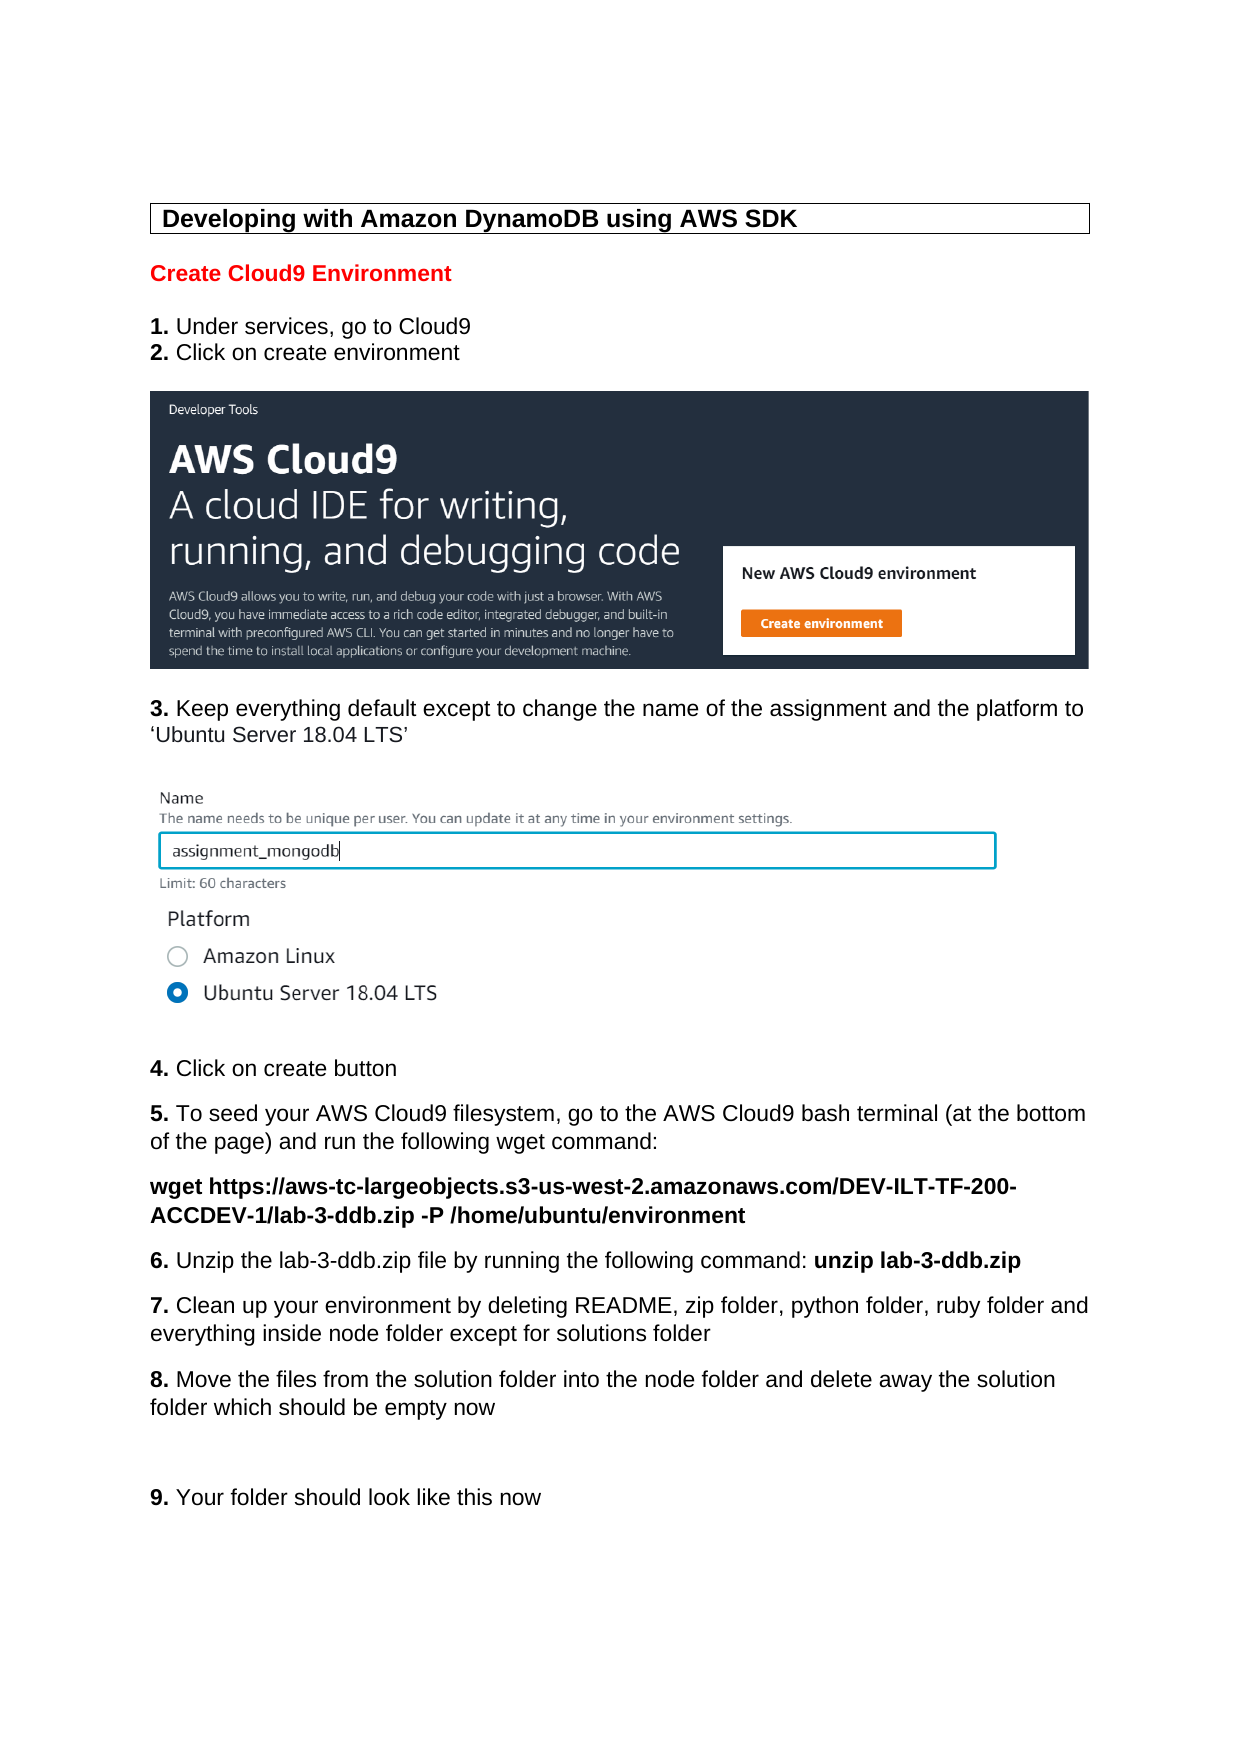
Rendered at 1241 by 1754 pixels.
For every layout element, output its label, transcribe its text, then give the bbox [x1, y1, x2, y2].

text 4. Click on create button [150, 1055, 1090, 1081]
text 9. Your folder should look like this now [150, 1484, 1090, 1511]
table_header Developing with Amazon DynamoDB using AWS SDK [151, 204, 1089, 232]
text 5. To seed your AWS Cloud9 filesystem, go to the AWS Cloud9 bash terminal (at the bottom of the page) and run the following wget command: [150, 1100, 1090, 1154]
text 8. Move the files from the solution folder into the node folder and delete away the solution folder which should be empty now [150, 1366, 1090, 1420]
text 7. Clean up your environment by deleting README, zip folder, python folder, ruby folder and everything inside node folder except for solutions folder [150, 1292, 1090, 1347]
picture [153, 898, 1011, 1029]
picture [150, 774, 1006, 896]
text 1. Under services, go to Cloud9 [150, 313, 1090, 339]
text 2. Click on create environment [150, 339, 1090, 365]
picture [150, 391, 1089, 669]
text 3. Keep everything default except to change the name of the assignment and the platform to ‘Ubuntu Server 18.04 LTS’ [150, 695, 1090, 748]
text 6. Unzip the lab-3-ddb.zip file by running the following command: unzip lab-3-ddb.zip [150, 1247, 1090, 1273]
text Create Cloud9 Environment [150, 260, 1090, 286]
text wget https://aws-tc-largeobjects.s3-us-west-2.amazonaws.com/DEV-ILT-TF-200-ACCDEV-1/lab-3-ddb.zip -P /home/ubuntu/environment [150, 1173, 1090, 1228]
